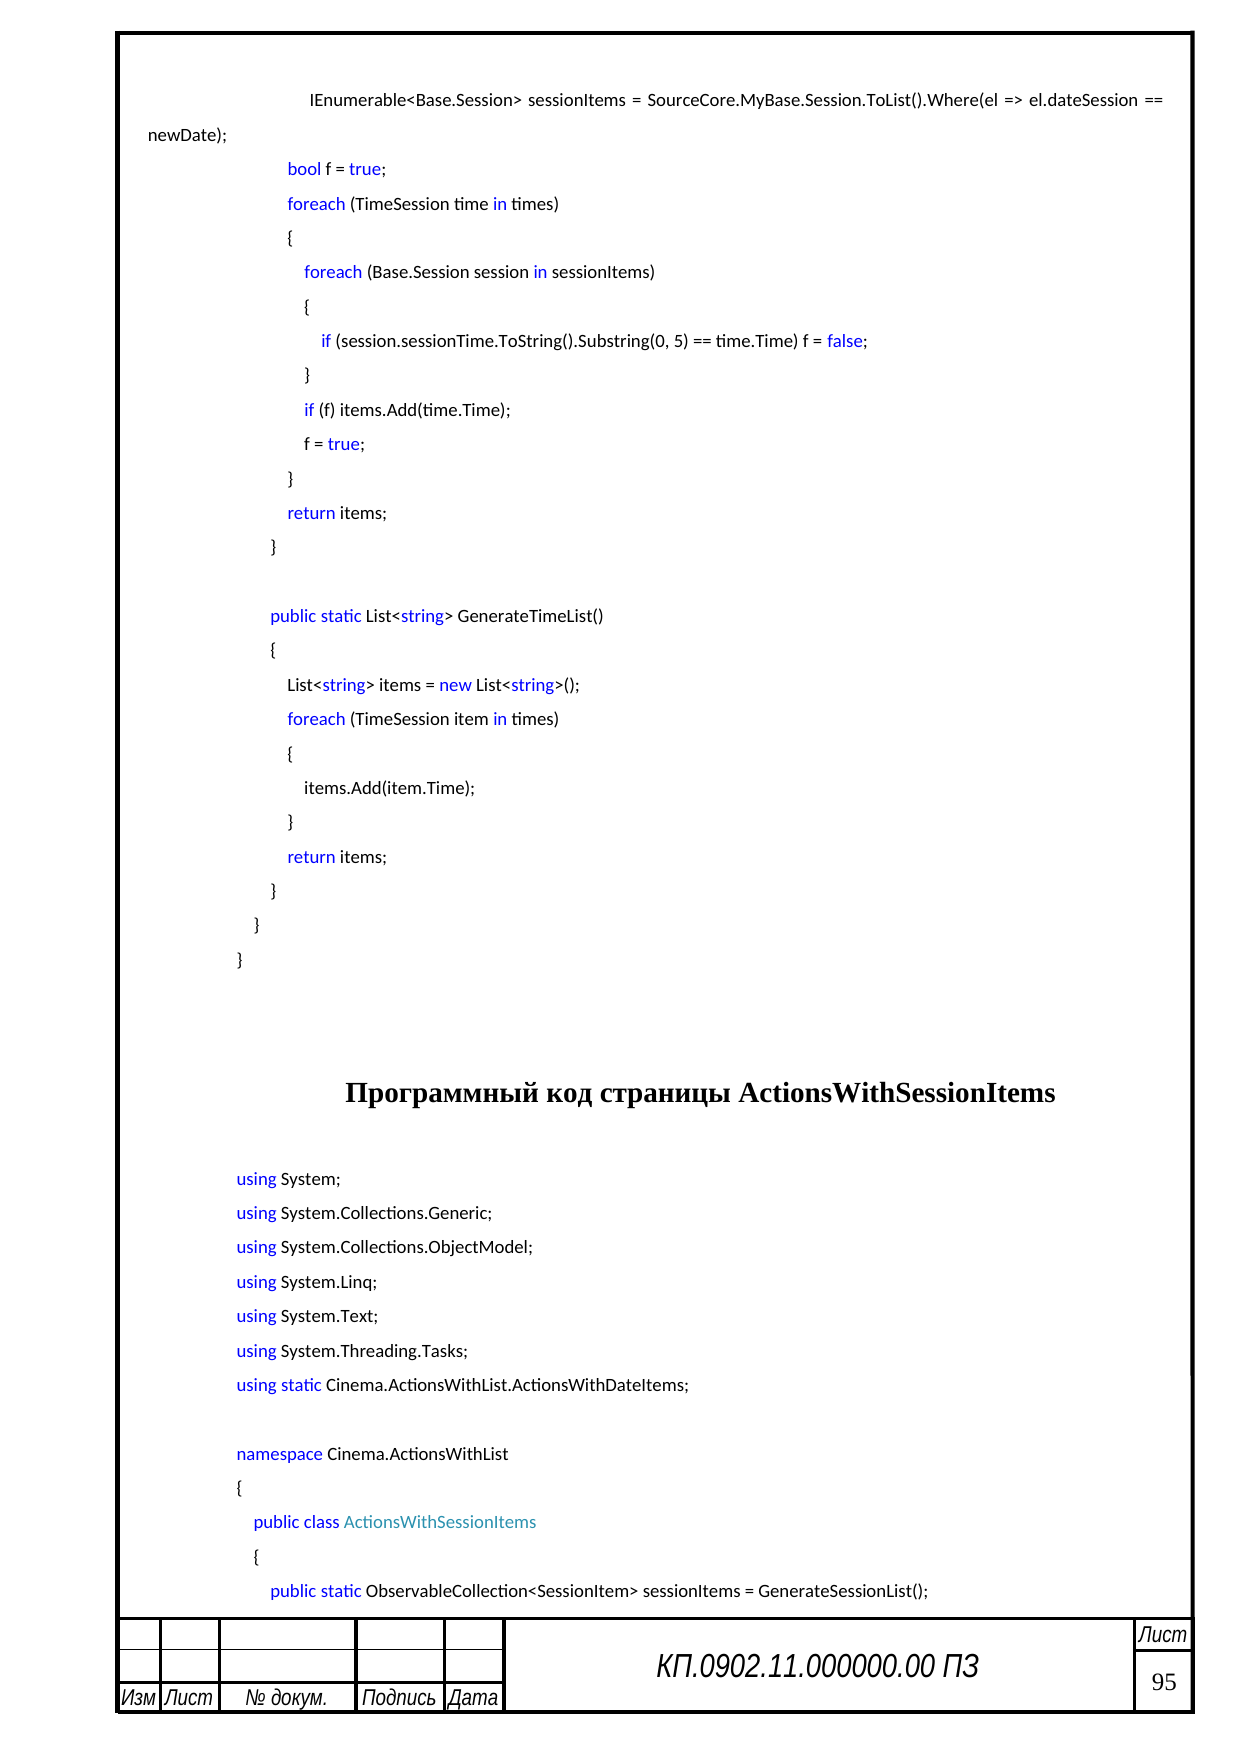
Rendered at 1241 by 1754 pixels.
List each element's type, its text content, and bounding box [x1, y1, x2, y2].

text Программный код страницы ActionsWithSessionItems [236, 1075, 1164, 1109]
text using System.Threading.Tasks; [148, 1339, 1164, 1362]
text bool f = true; [148, 157, 1164, 180]
text } [148, 467, 1164, 490]
text } [148, 811, 1164, 833]
text } [148, 914, 1164, 937]
text public static List<string> GenerateTimeList() [148, 604, 1164, 627]
text { [148, 1476, 1164, 1499]
text items.Add(item.Time); [148, 776, 1164, 799]
text if (f) items.Add(time.Time); [148, 398, 1164, 421]
text foreach (Base.Session session in sessionItems) [148, 261, 1164, 283]
text } [148, 948, 1164, 971]
text using System.Collections.ObjectModel; [148, 1236, 1164, 1259]
text namespace Cinema.ActionsWithList [148, 1442, 1164, 1465]
text using System.Linq; [148, 1270, 1164, 1293]
text f = true; [148, 432, 1164, 455]
text { [148, 226, 1164, 249]
text public static ObservableCollection<SessionItem> sessionItems = GenerateSessionList(); [148, 1579, 1164, 1602]
text using System; [148, 1167, 1164, 1190]
text } [148, 536, 1164, 558]
text using System.Collections.Generic; [148, 1201, 1164, 1224]
text return items; [148, 845, 1164, 868]
text } [148, 364, 1164, 387]
text IEnumerable<Base.Session> sessionItems = SourceCore.MyBase.Session.ToList().Where(el => el.dateSession == newDate); [148, 89, 1164, 146]
text List<string> items = new List<string>(); [148, 673, 1164, 696]
text { [148, 742, 1164, 765]
text { [148, 1545, 1164, 1568]
text using System.Text; [148, 1304, 1164, 1327]
text foreach (TimeSession item in times) [148, 707, 1164, 730]
text if (session.sessionTime.ToString().Substring(0, 5) == time.Time) f = false; [148, 329, 1164, 352]
text foreach (TimeSession time in times) [148, 192, 1164, 215]
text return items; [148, 501, 1164, 524]
text { [148, 295, 1164, 318]
text { [148, 639, 1164, 662]
text } [148, 879, 1164, 902]
text public class ActionsWithSessionItems [148, 1511, 1164, 1534]
text using static Cinema.ActionsWithList.ActionsWithDateItems; [148, 1373, 1164, 1396]
